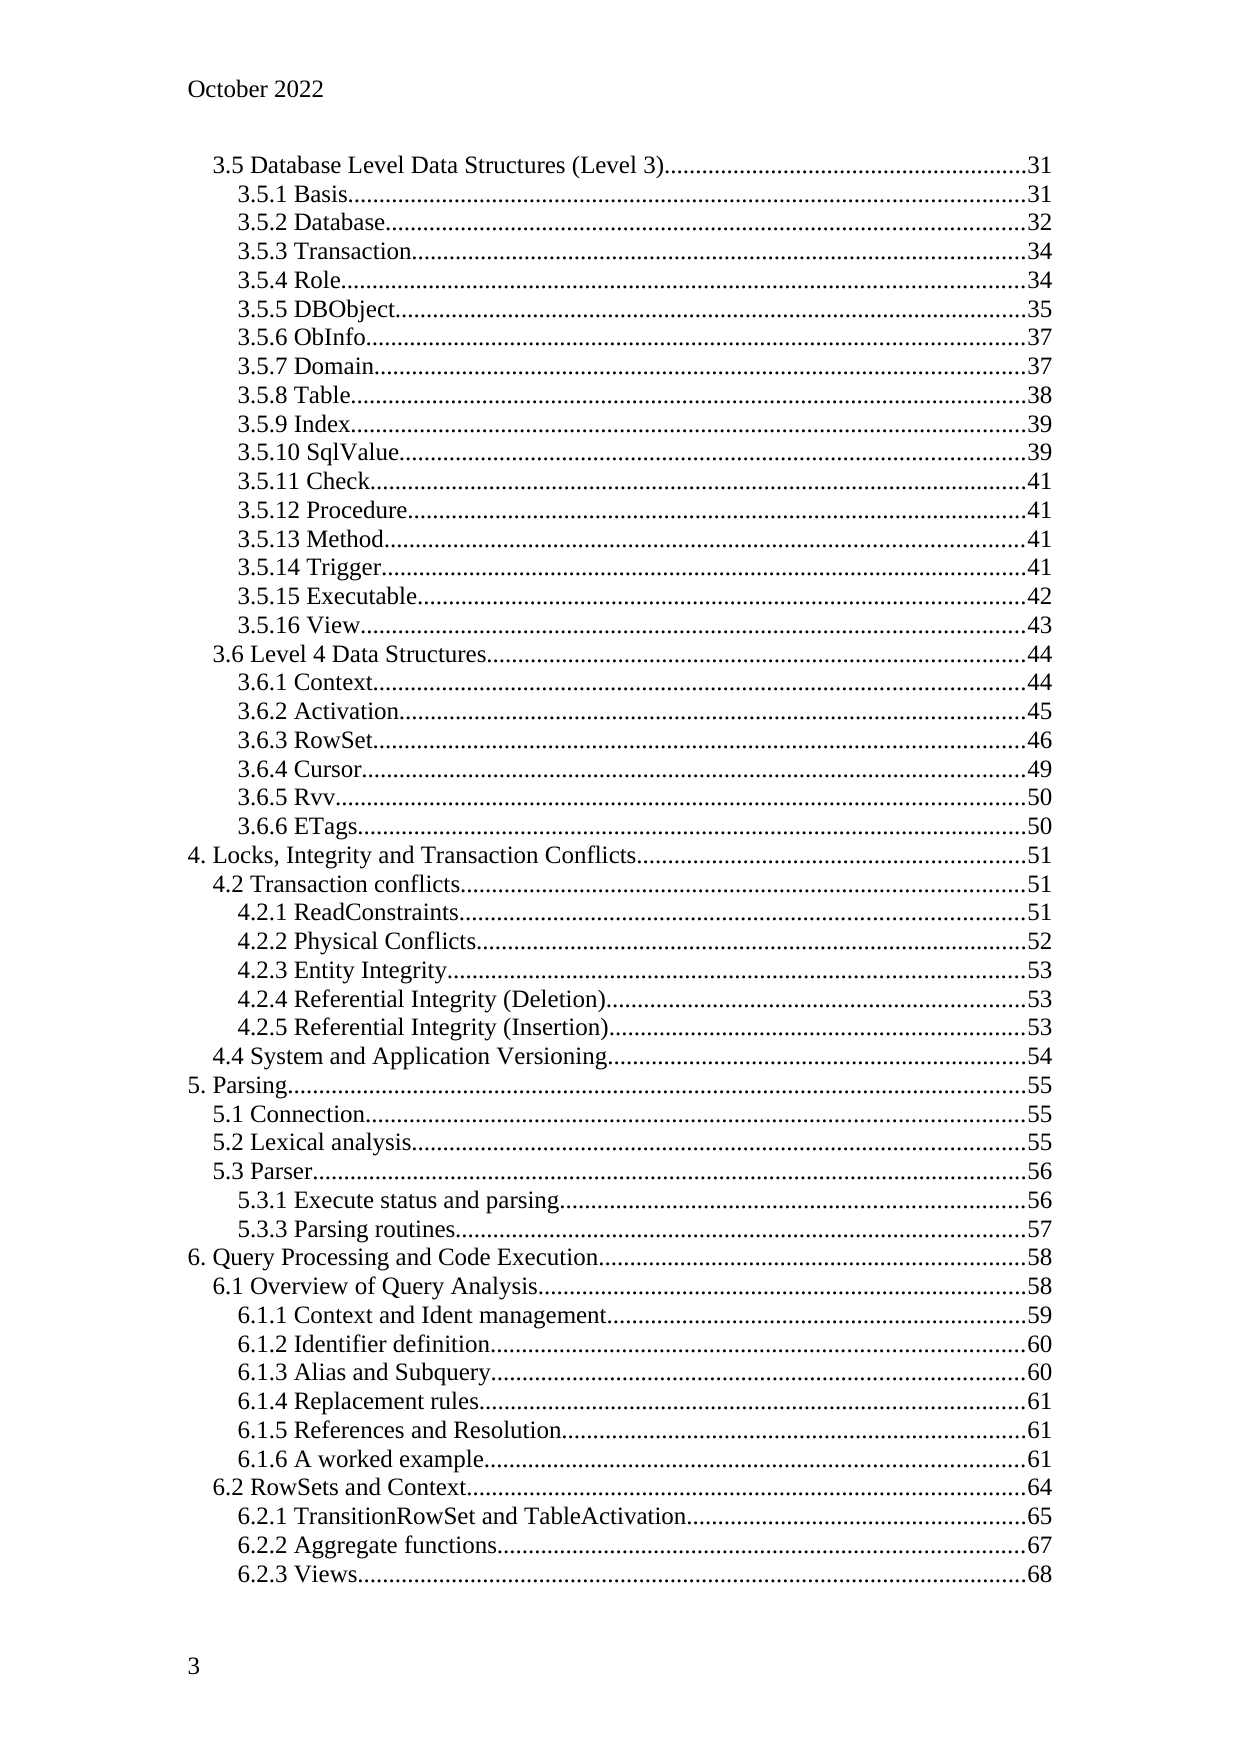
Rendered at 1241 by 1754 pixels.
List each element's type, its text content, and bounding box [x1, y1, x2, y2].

text 3.5.13 Method 41 [237, 524, 1053, 552]
text 6.1.3 Alias and Subquery 60 [237, 1357, 1053, 1386]
text 3.5 Database Level Data Structures (Level 3) 31 [212, 150, 1053, 179]
text 6.1.5 References and Resolution 61 [237, 1415, 1053, 1444]
text 6.1 Overview of Query Analysis 58 [212, 1271, 1053, 1300]
text 4.2.4 Referential Integrity (Deletion) 53 [237, 984, 1053, 1012]
text 3.5.1 Basis 31 [237, 179, 1053, 207]
text 3.5.10 SqlValue 39 [237, 437, 1053, 466]
text 3.5.11 Check 41 [237, 466, 1053, 495]
text 3.5.7 Domain 37 [237, 351, 1053, 380]
text 3.5.4 Role 34 [237, 265, 1053, 294]
text 3.5.9 Index 39 [237, 409, 1053, 437]
text 4.2.2 Physical Conflicts 52 [237, 926, 1053, 955]
text 3.5.2 Database 32 [237, 207, 1053, 236]
text 4. Locks, Integrity and Transaction Conflicts 51 [187, 840, 1053, 869]
text 3.6.1 Context 44 [237, 667, 1053, 696]
text 3.5.16 View 43 [237, 610, 1053, 639]
text 6.2.2 Aggregate functions 67 [237, 1530, 1053, 1559]
text 4.2.3 Entity Integrity 53 [237, 955, 1053, 984]
text 5.3 Parser 56 [212, 1156, 1053, 1185]
text 6.1.2 Identifier definition 60 [237, 1329, 1053, 1357]
text 3.6 Level 4 Data Structures 44 [212, 639, 1053, 667]
text 3.5.3 Transaction 34 [237, 236, 1053, 265]
text 3.5.8 Table 38 [237, 380, 1053, 409]
text 6.2 RowSets and Context 64 [212, 1472, 1053, 1501]
text 3.6.6 ETags 50 [237, 811, 1053, 840]
text 4.2.5 Referential Integrity (Insertion) 53 [237, 1012, 1053, 1041]
text 5.3.1 Execute status and parsing 56 [237, 1185, 1053, 1214]
text 3.5.12 Procedure 41 [237, 495, 1053, 524]
text 6.1.4 Replacement rules 61 [237, 1386, 1053, 1415]
text 3.6.2 Activation 45 [237, 696, 1053, 725]
text 3.6.4 Cursor 49 [237, 754, 1053, 782]
text 5.1 Connection 55 [212, 1099, 1053, 1127]
text 3.5.6 ObInfo 37 [237, 322, 1053, 351]
text 4.4 System and Application Versioning 54 [212, 1041, 1053, 1070]
text 5. Parsing 55 [187, 1070, 1053, 1099]
text 3.6.3 RowSet 46 [237, 725, 1053, 754]
text 3.5.14 Trigger 41 [237, 552, 1053, 581]
text 6.1.1 Context and Ident management 59 [237, 1300, 1053, 1329]
text 6.2.3 Views 68 [237, 1559, 1053, 1587]
text 3.6.5 Rvv 50 [237, 782, 1053, 811]
text 5.2 Lexical analysis 55 [212, 1127, 1053, 1156]
text 5.3.3 Parsing routines 57 [237, 1214, 1053, 1242]
text 6.1.6 A worked example 61 [237, 1444, 1053, 1472]
text 6.2.1 TransitionRowSet and TableActivation 65 [237, 1501, 1053, 1530]
text 4.2 Transaction conflicts 51 [212, 869, 1053, 897]
text 6. Query Processing and Code Execution 58 [187, 1242, 1053, 1271]
text 3.5.15 Executable 42 [237, 581, 1053, 610]
text 3.5.5 DBObject 35 [237, 294, 1053, 322]
text 4.2.1 ReadConstraints 51 [237, 897, 1053, 926]
